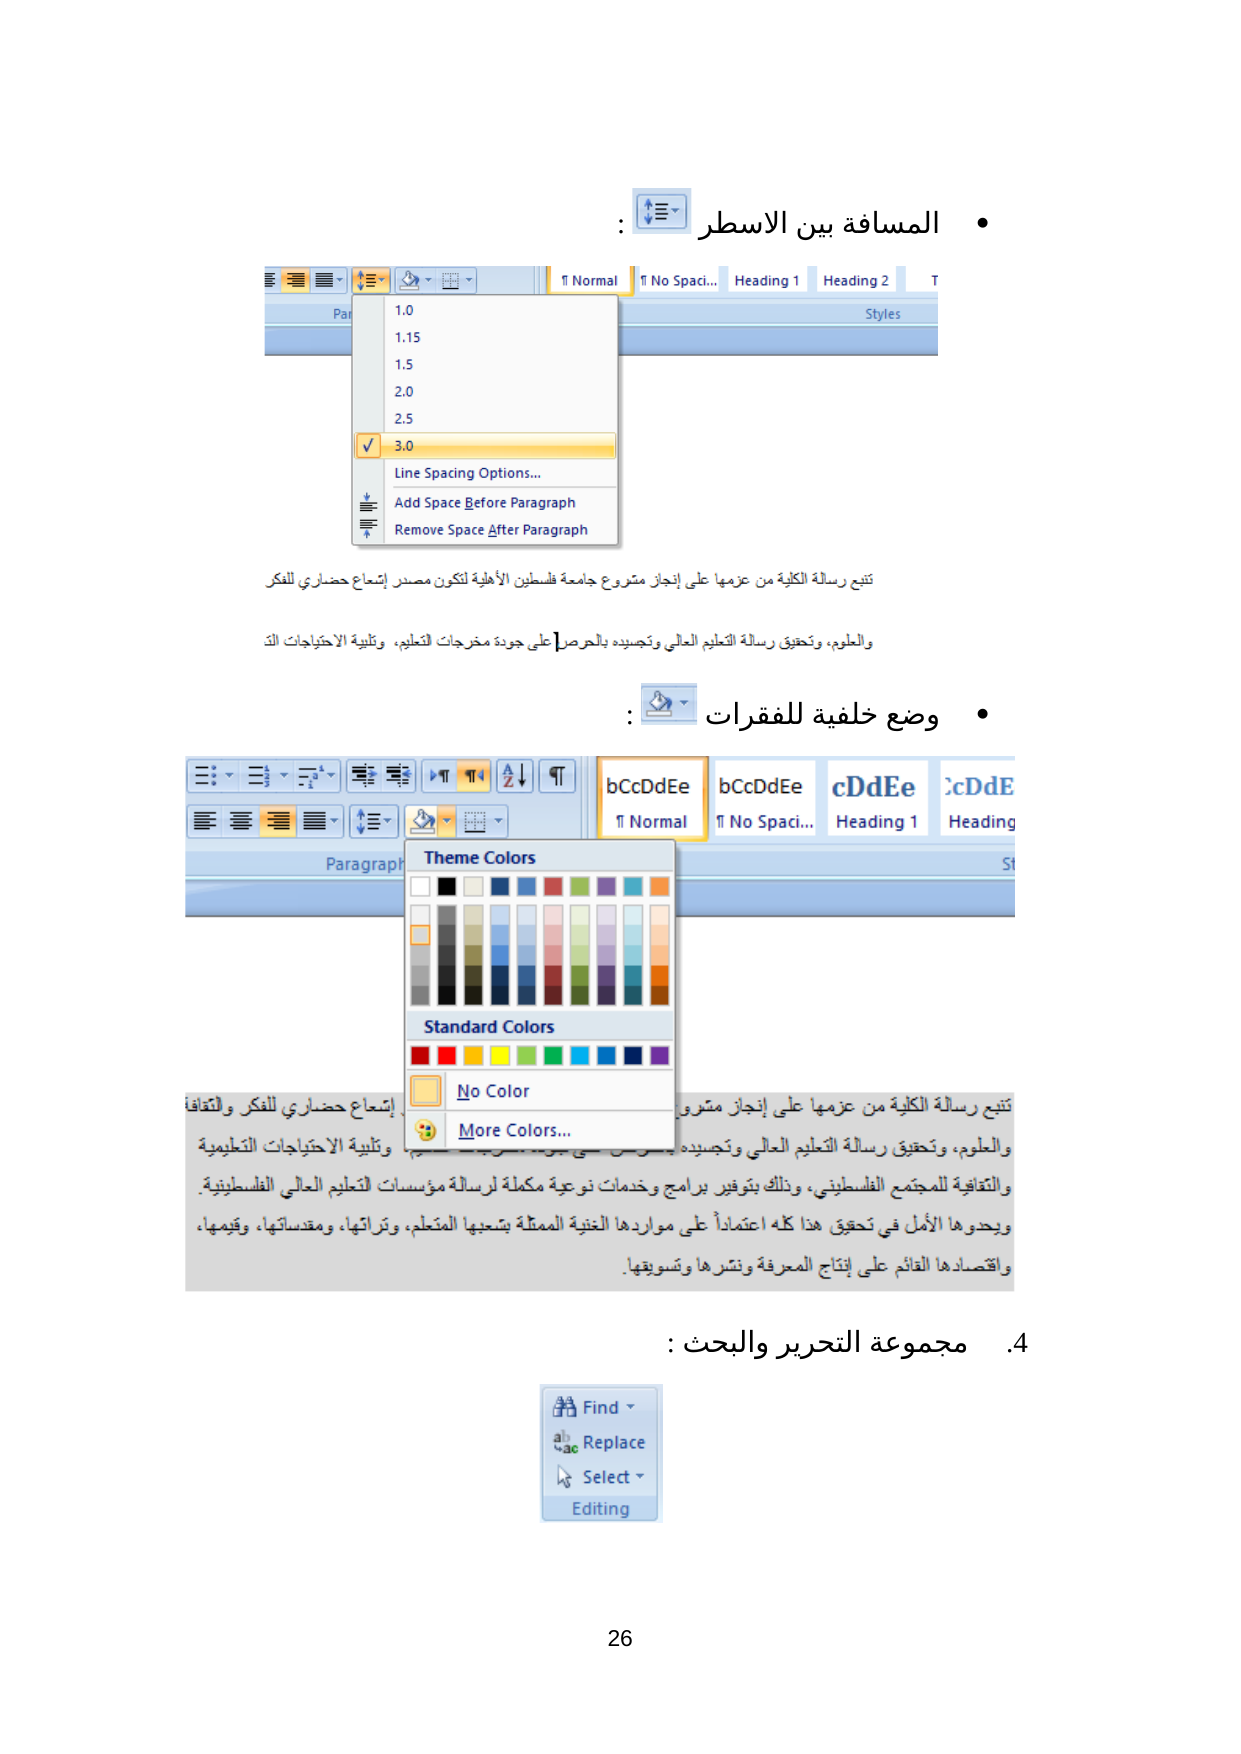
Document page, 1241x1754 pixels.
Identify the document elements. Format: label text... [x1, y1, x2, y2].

list وضع خلفية للفقرات : [187, 684, 978, 731]
picture [632, 188, 692, 234]
picture [641, 683, 698, 725]
picture [185, 756, 1015, 1301]
list المسافة بين الاسطر : [187, 188, 978, 240]
picture [264, 266, 938, 659]
list مجموعة التحرير والبحث : [187, 1325, 1006, 1359]
picture [539, 1384, 663, 1523]
